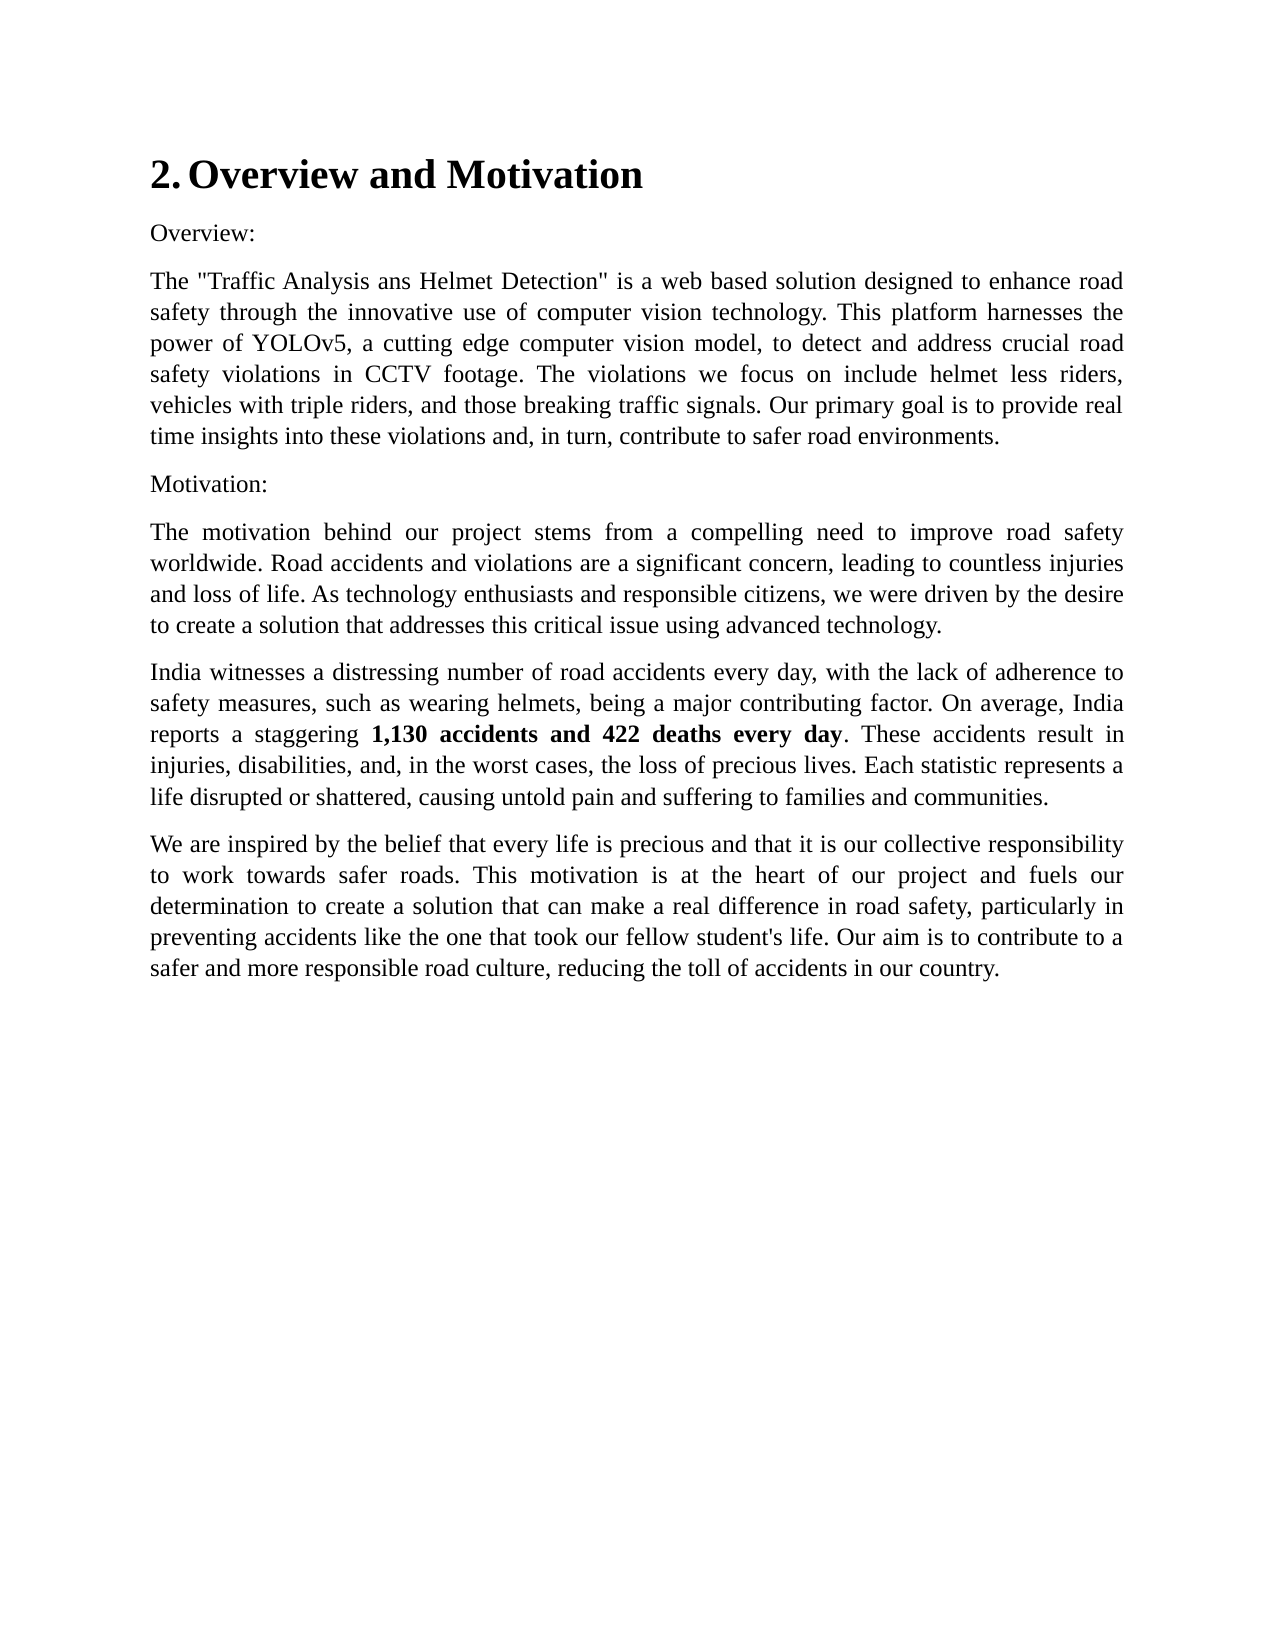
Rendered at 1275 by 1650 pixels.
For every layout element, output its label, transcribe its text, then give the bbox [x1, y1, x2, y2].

list Overview and Motivation [150, 150, 1125, 198]
text Overview: [150, 218, 1125, 247]
text Motivation: [150, 469, 1125, 498]
text The motivation behind our project stems from a compelling need to improve road safety worldwide. Road accidents and violations are a significant concern, leading to countless injuries and loss of life. As technology enthusiasts and responsible citizens, we were driven by the desire to create a solution that addresses this critical issue using advanced technology. [150, 517, 1125, 638]
text We are inspired by the belief that every life is precious and that it is our collective responsibility to work towards safer roads. This motivation is at the heart of our project and fuels our determination to create a solution that can make a real difference in road safety, particularly in preventing accidents like the one that took our fellow student's life. Our aim is to contribute to a safer and more responsible road culture, reducing the toll of accidents in our country. [150, 829, 1125, 982]
text The "Traffic Analysis ans Helmet Detection" is a web based solution designed to enhance road safety through the innovative use of computer vision technology. This platform harnesses the power of YOLOv5, a cutting edge computer vision model, to detect and address crucial road safety violations in CCTV footage. The violations we focus on include helmet less riders, vehicles with triple riders, and those breaking traffic signals. Our primary goal is to provide real time insights into these violations and, in turn, contribute to safer road environments. [150, 266, 1125, 450]
text India witnesses a distressing number of road accidents every day, with the lack of adherence to safety measures, such as wearing helmets, being a major contributing factor. On average, India reports a staggering 1,130 accidents and 422 deaths every day. These accidents result in injuries, disabilities, and, in the worst cases, the loss of precious lives. Each statistic represents a life disrupted or shattered, causing untold pain and suffering to families and communities. [150, 657, 1125, 810]
